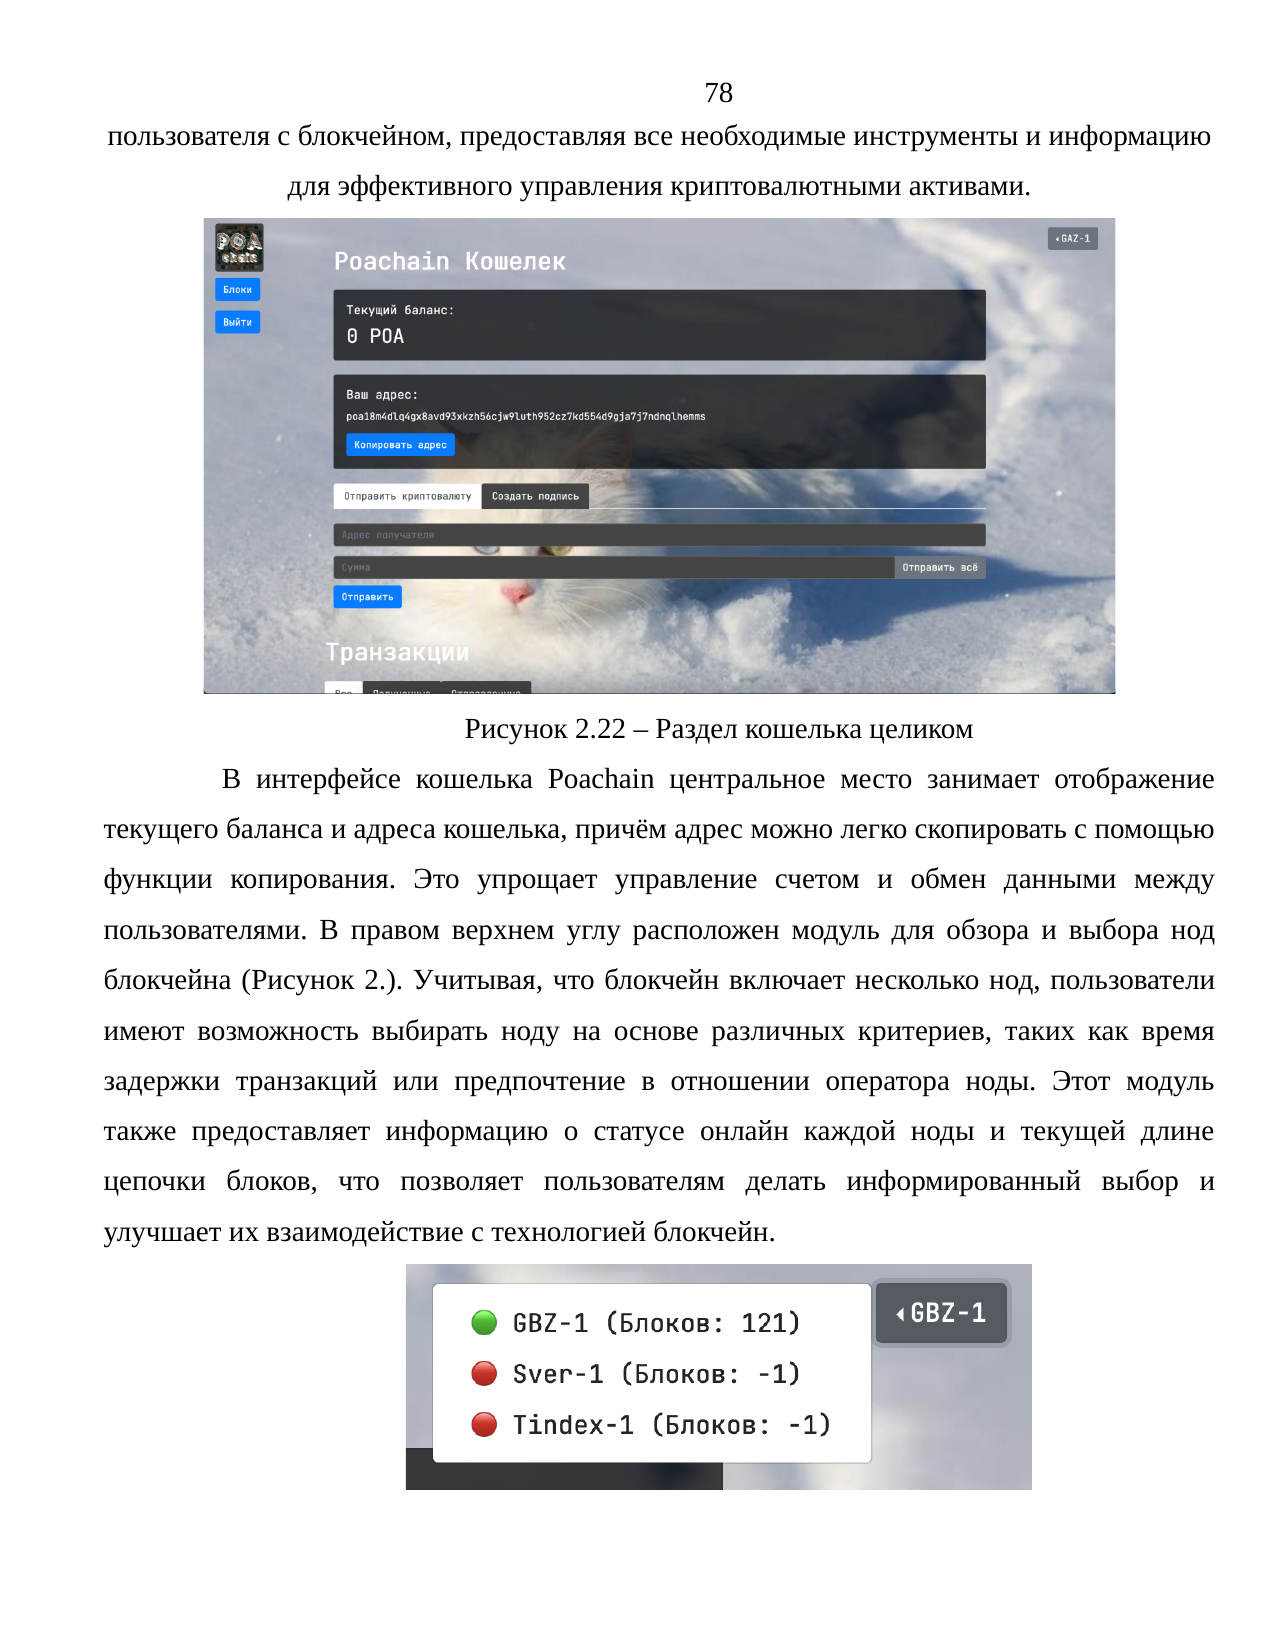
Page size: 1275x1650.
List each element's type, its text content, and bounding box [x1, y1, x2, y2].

picture [405, 1264, 1032, 1490]
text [103, 118, 1216, 694]
picture [203, 218, 1116, 694]
text Рисунок 2.22 – Раздел кошелька целиком [103, 711, 1216, 744]
